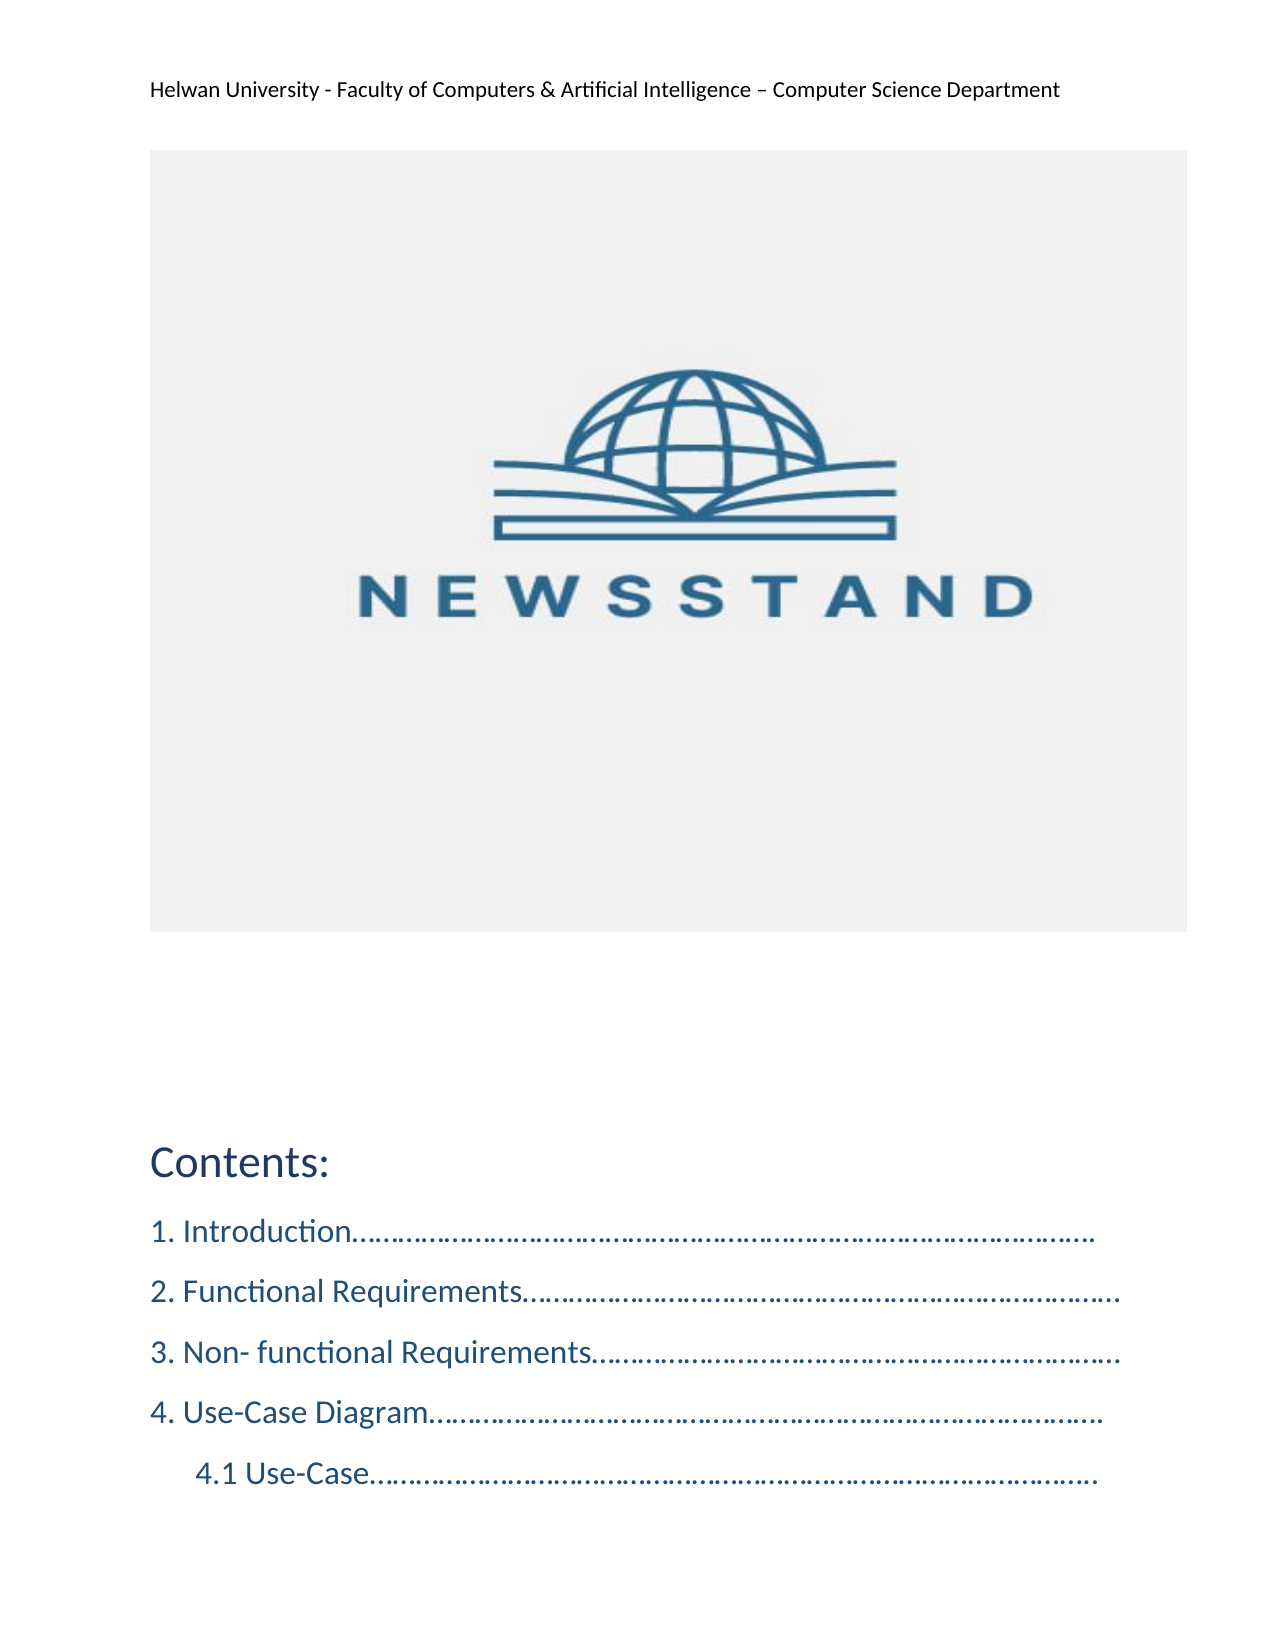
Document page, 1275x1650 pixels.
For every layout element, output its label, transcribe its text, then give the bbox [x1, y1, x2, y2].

text 4.1 Use-Case………………………………………………………………………………….. [150, 1452, 1125, 1493]
picture [150, 150, 1188, 932]
text 2. Functional Requirements…………………………………………………………………… [150, 1270, 1125, 1311]
text Contents: [150, 1133, 1125, 1189]
text 4. Use-Case Diagram……………………………………………………………………………. [150, 1392, 1125, 1432]
text 1. Introduction……………………………………………………………………………………. [150, 1210, 1125, 1250]
text 3. Non- functional Requirements…………………………………………………………… [150, 1331, 1125, 1372]
